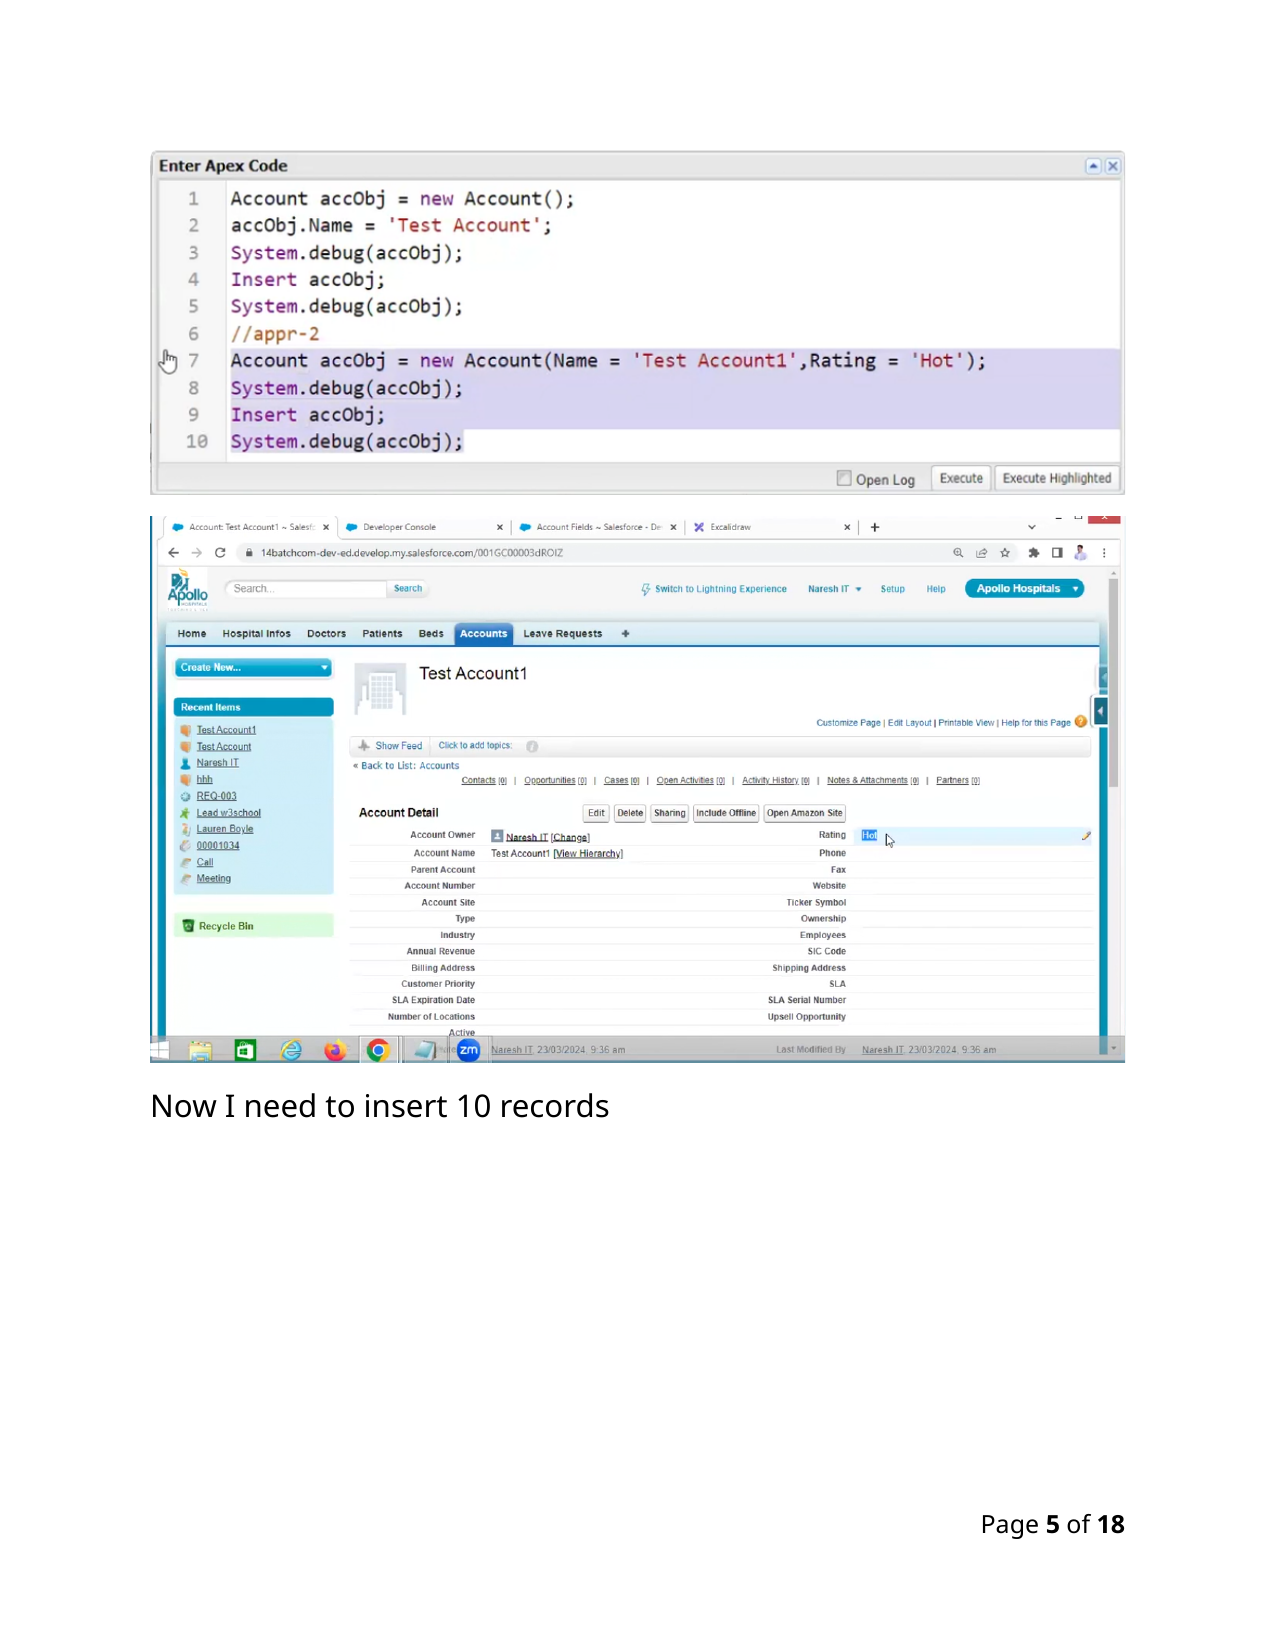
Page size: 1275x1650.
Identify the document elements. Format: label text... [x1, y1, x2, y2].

picture [150, 516, 1125, 1063]
text Now I need to insert 10 records [150, 1084, 1125, 1127]
picture [150, 150, 1125, 495]
